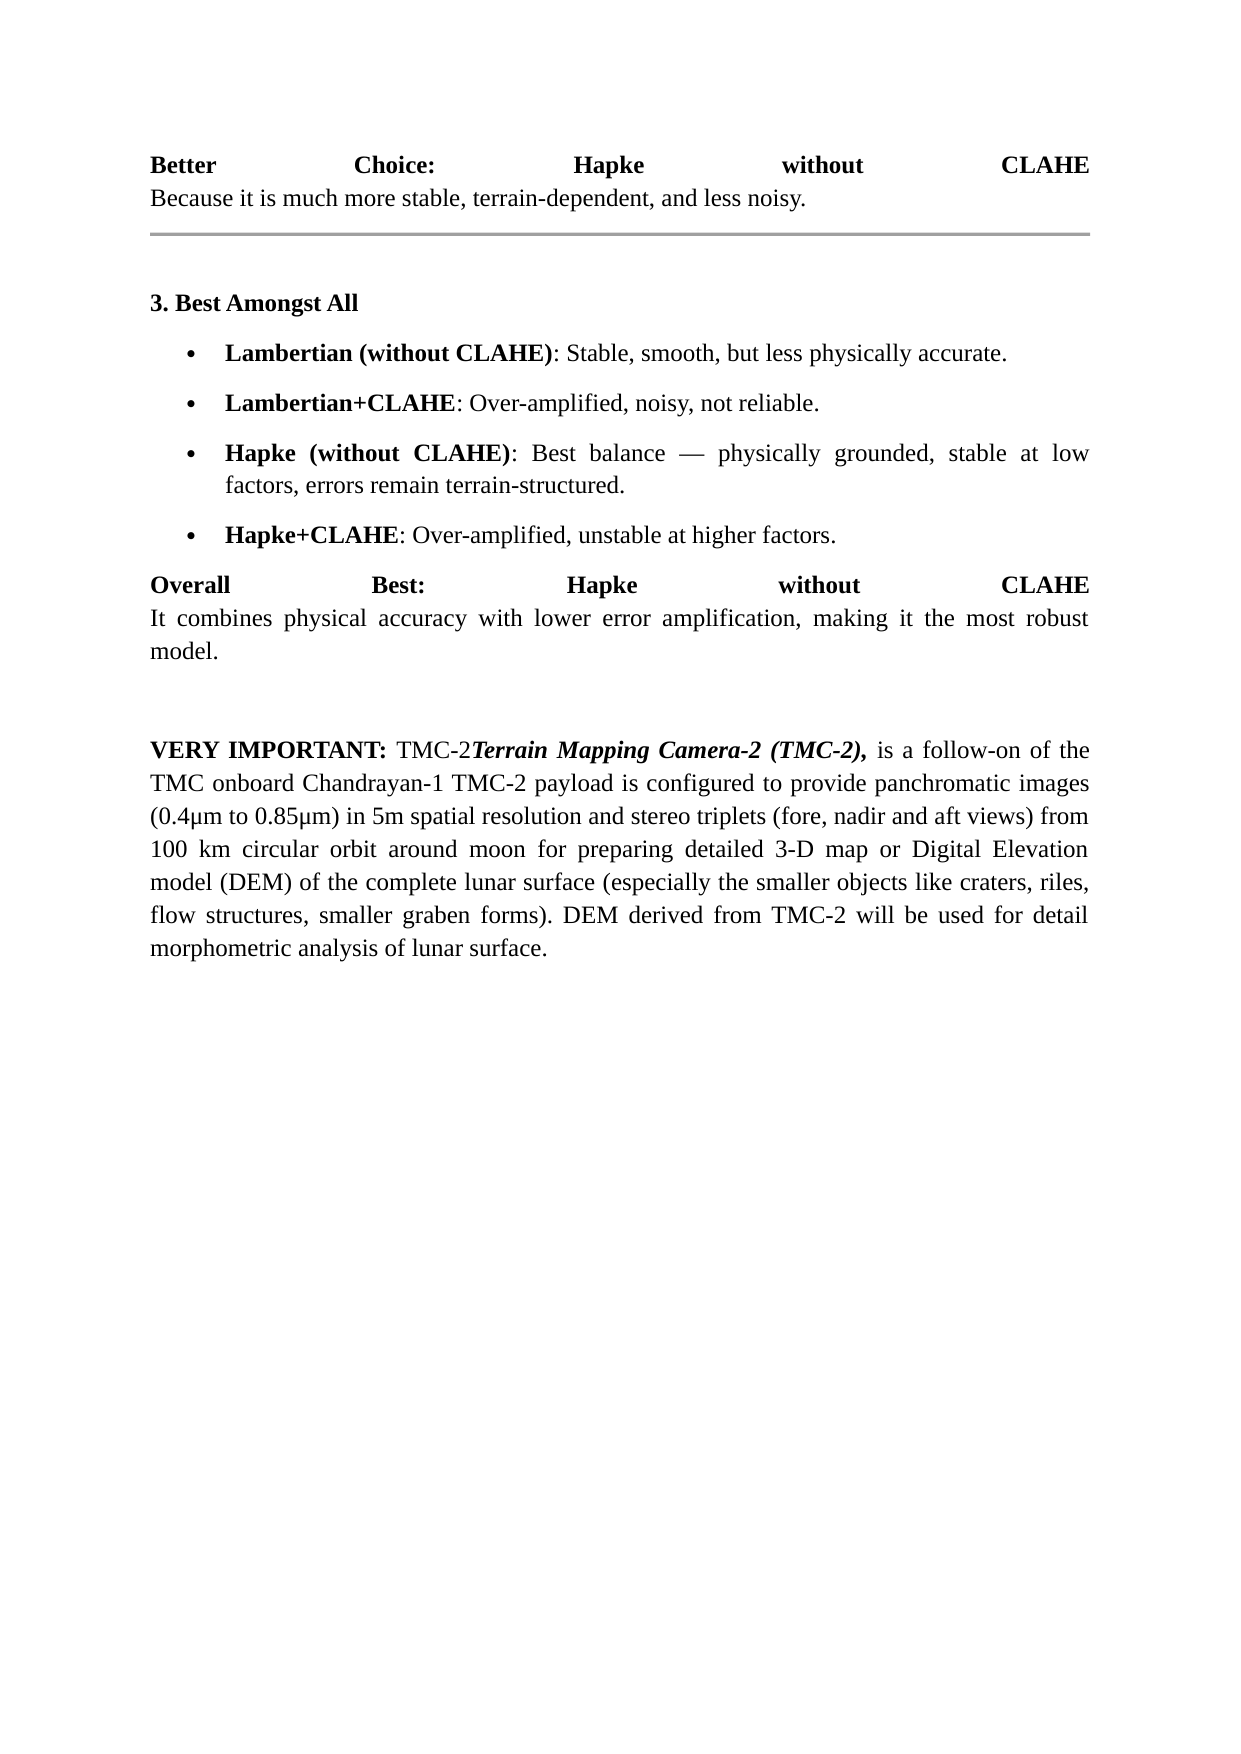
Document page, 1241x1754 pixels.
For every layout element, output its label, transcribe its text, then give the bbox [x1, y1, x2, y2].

text 3. Best Amongst All [150, 288, 1090, 317]
list Lambertian (without CLAHE): Stable, smooth, but less physically accurate. [187, 338, 1090, 367]
text Overall Best: Hapke without CLAHE It combines physical accuracy with lower error amplification, making it the most robust model. [150, 570, 1090, 665]
list Hapke (without CLAHE): Best balance — physically grounded, stable at low factors, errors remain terrain-structured. [187, 438, 1090, 499]
list Hapke+CLAHE: Over-amplified, unstable at higher factors. [187, 520, 1090, 549]
text VERY IMPORTANT: TMC-2Terrain Mapping Camera-2 (TMC-2), is a follow-on of the TMC onboard Chandrayan-1 TMC-2 payload is configured to provide panchromatic images (0.4μm to 0.85μm) in 5m spatial resolution and stereo triplets (fore, nadir and aft views) from 100 km circular orbit around moon for preparing detailed 3-D map or Digital Elevation model (DEM) of the complete lunar surface (especially the smaller objects like craters, riles, flow structures, smaller graben forms). DEM derived from TMC-2 will be used for detail morphometric analysis of lunar surface. [150, 735, 1090, 962]
list Lambertian+CLAHE: Over-amplified, noisy, not reliable. [187, 388, 1090, 417]
text Better Choice: Hapke without CLAHE Because it is much more stable, terrain-dependent, and less noisy. [150, 150, 1090, 212]
